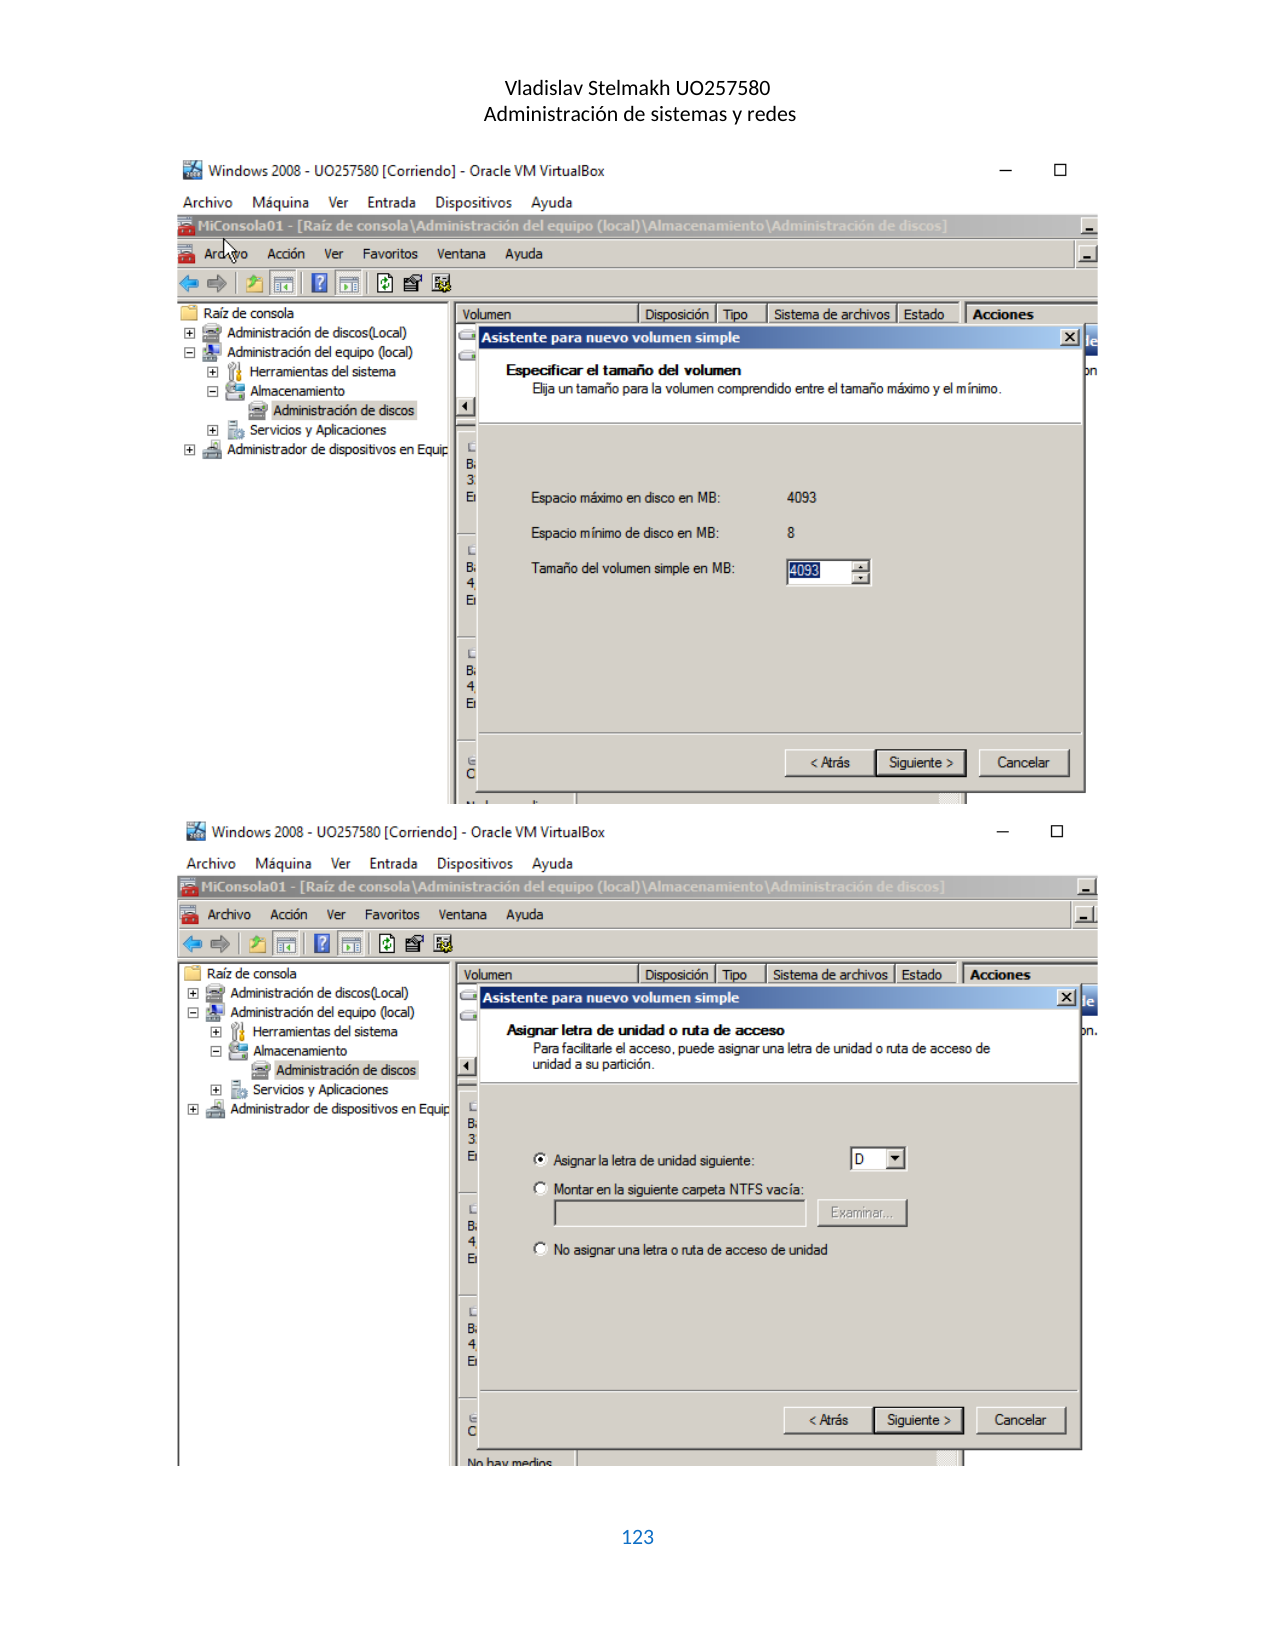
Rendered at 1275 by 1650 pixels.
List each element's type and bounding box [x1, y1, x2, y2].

picture [177, 818, 1098, 1466]
picture [177, 153, 1098, 804]
